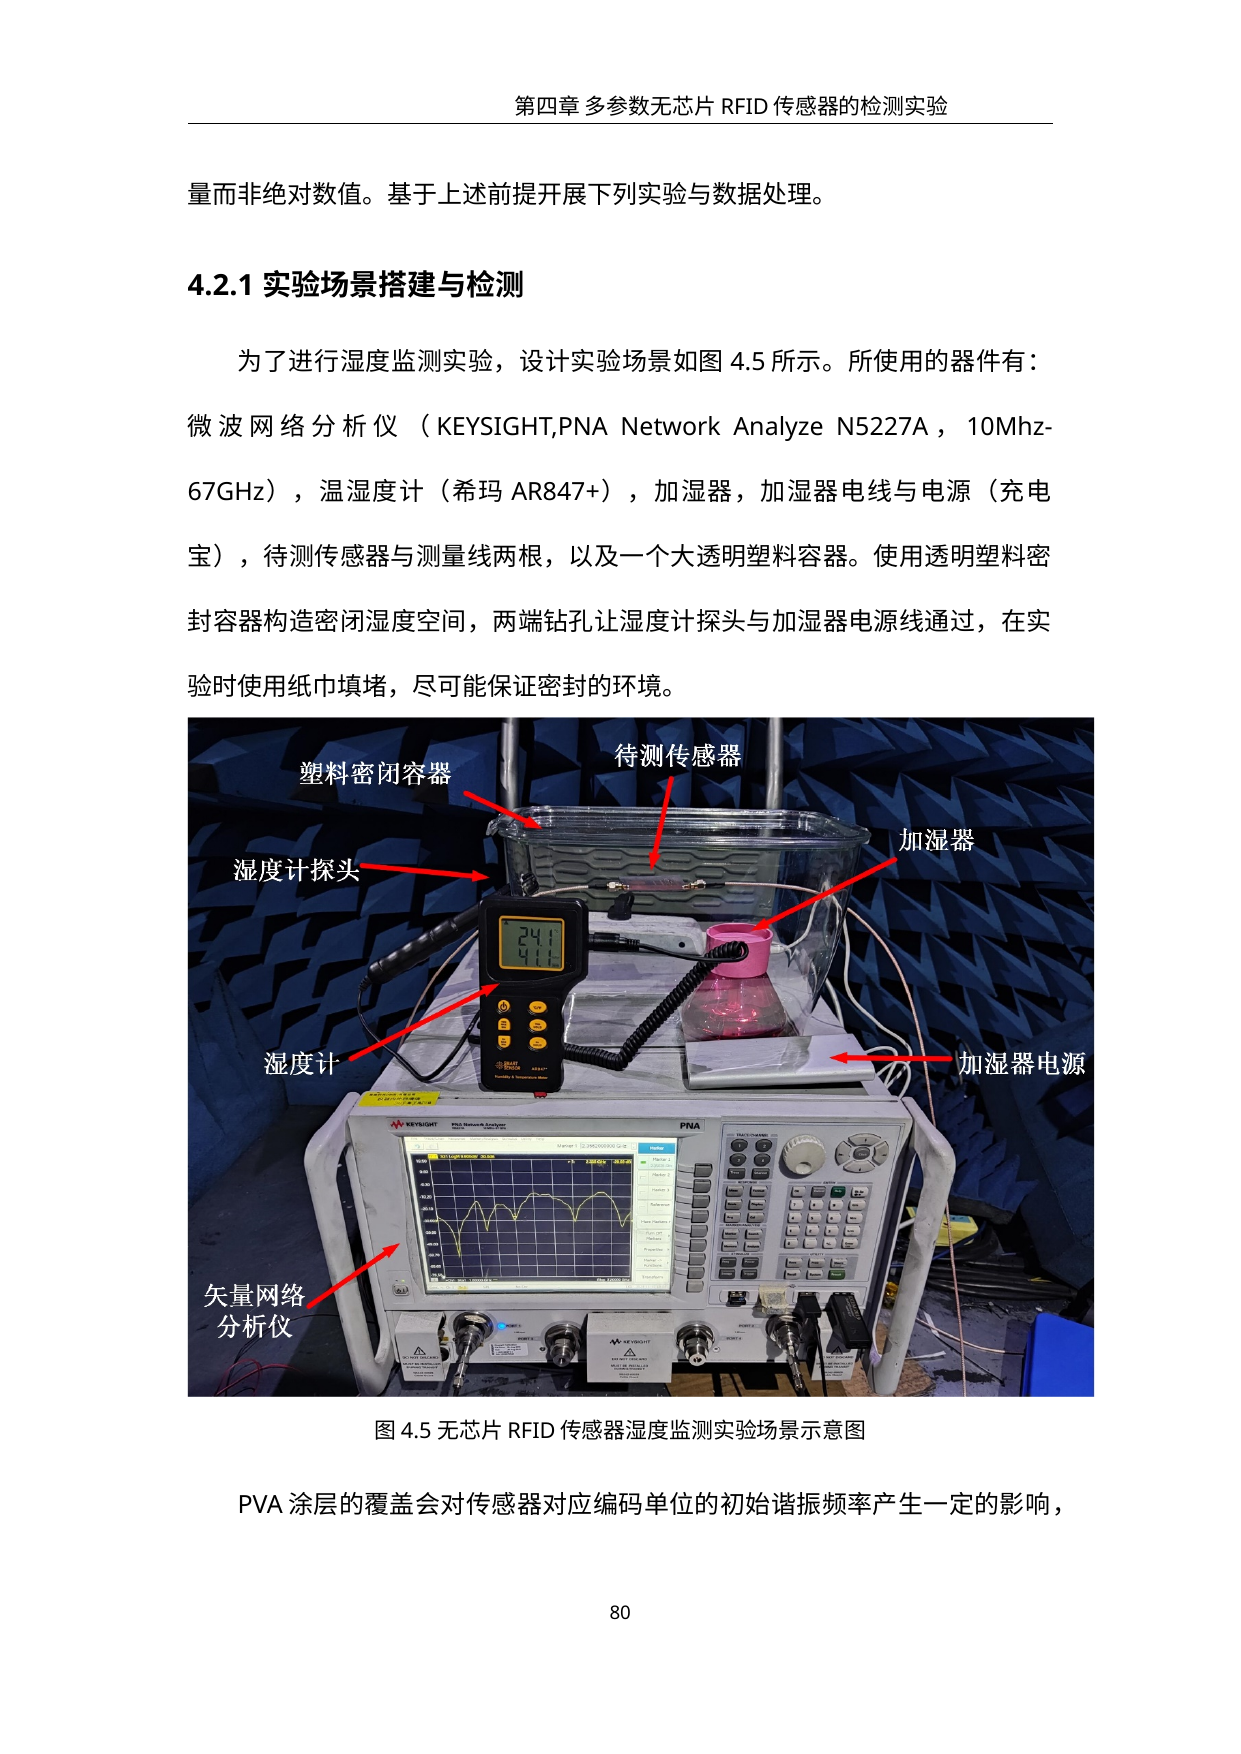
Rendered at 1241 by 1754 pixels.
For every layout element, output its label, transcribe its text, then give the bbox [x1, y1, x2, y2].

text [187, 160, 1053, 225]
text 为了进行湿度监测实验，设计实验场景如图4.5所示。所使用的器件有：微波网络分析仪（KEYSIGHT,PNA Network Analyze N5227A，10Mhz-67GHz），温湿度计（希玛AR847+），加湿器，加湿器电线与电源（充电宝），待测传感器与测量线两根，以及一个大透明塑料容器。使用透明塑料密封容器构造密闭湿度空间，两端钻孔让湿度计探头与加湿器电源线通过，在实验时使用纸巾填堵，尽可能保证密封的环境。 [187, 327, 1053, 717]
picture [187, 717, 1099, 1397]
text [187, 1470, 1053, 1535]
subtitle 4.2.1 实验场景搭建与检测 [187, 250, 1053, 315]
text 图4.5 无芯片RFID传感器湿度监测实验场景示意图 [187, 1412, 1053, 1445]
